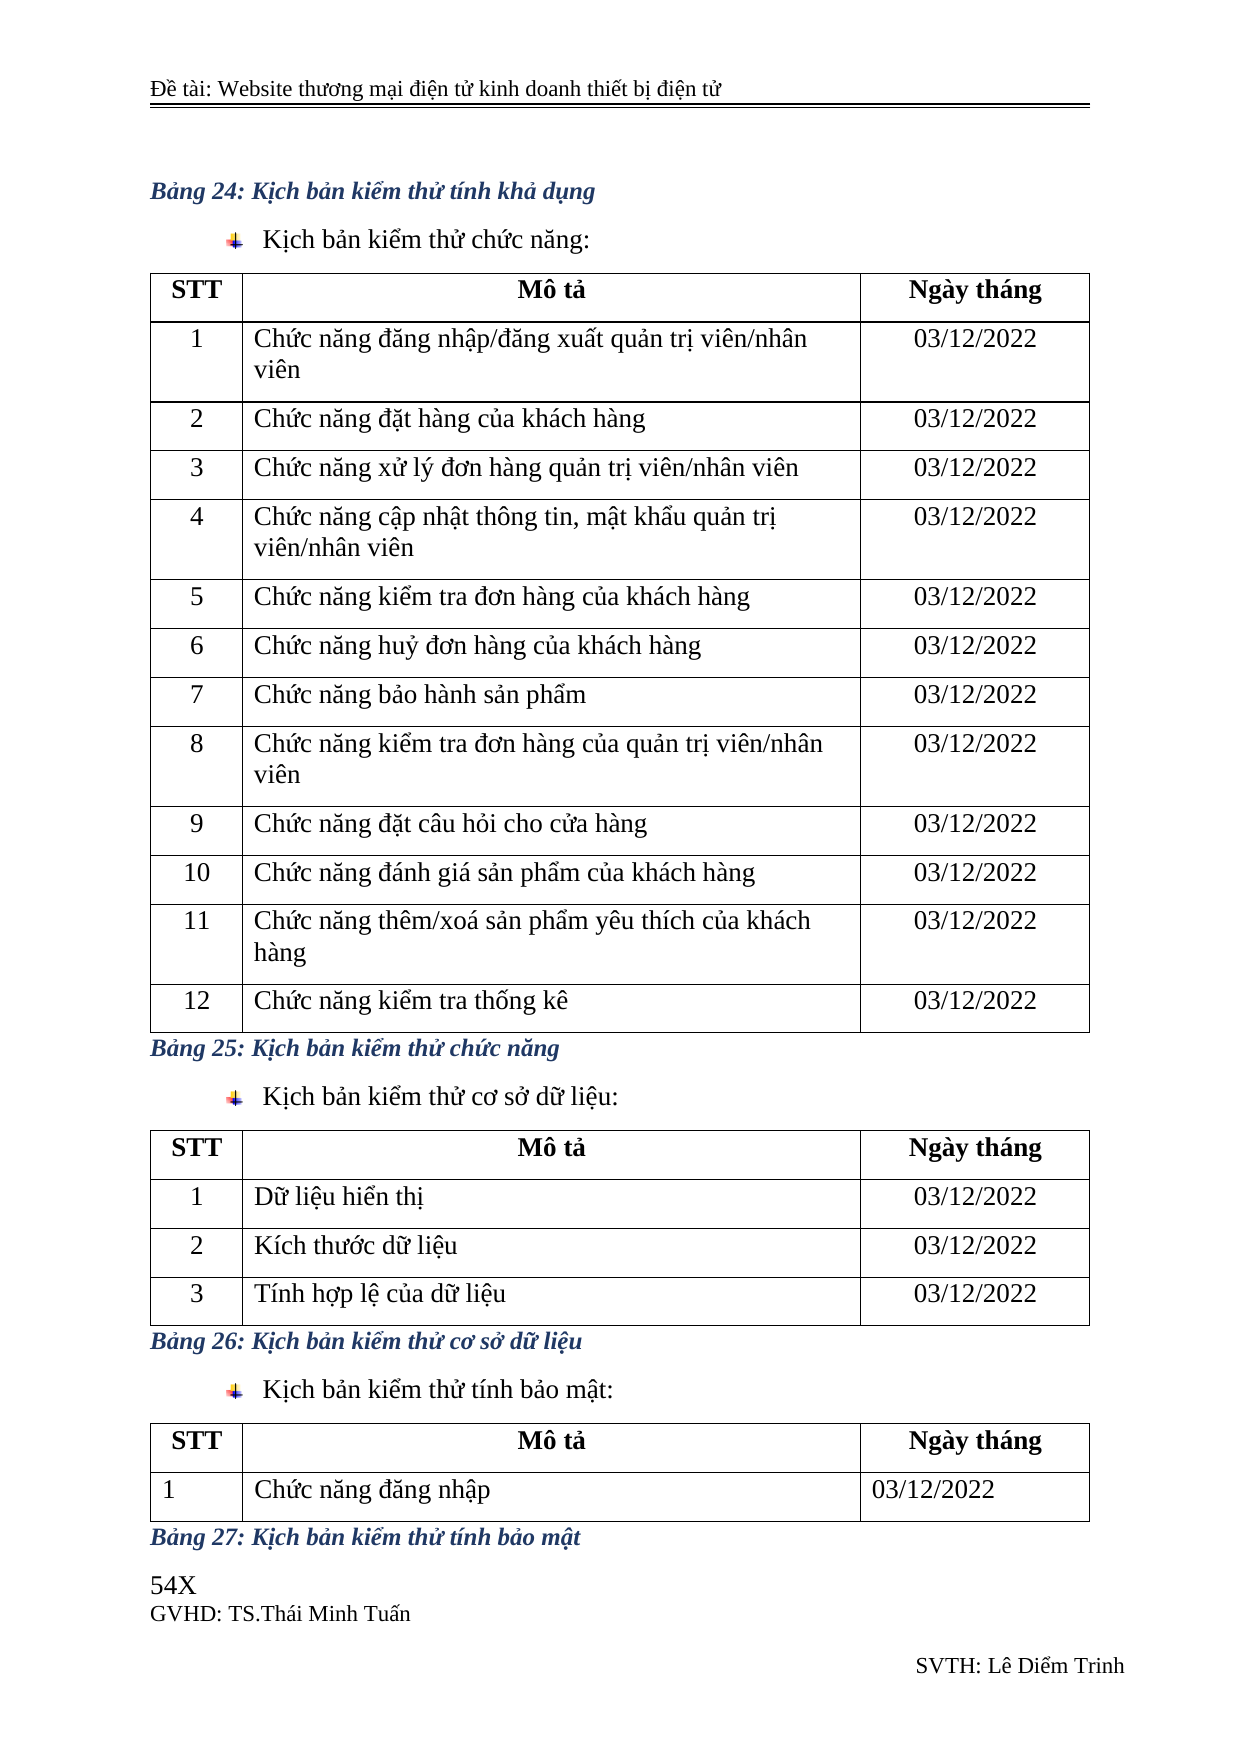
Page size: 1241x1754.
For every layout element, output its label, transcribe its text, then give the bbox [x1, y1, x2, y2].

table_cell 9 [151, 807, 242, 854]
table_cell Tính hợp lệ của dữ liệu [243, 1278, 860, 1325]
table_cell 03/12/2022 [861, 403, 1089, 450]
table_header STT [151, 1424, 242, 1472]
table_cell Chức năng đăng nhập/đăng xuất quản trị viên/nhân viên [243, 323, 860, 401]
list Kịch bản kiểm thử chức năng: [225, 223, 1090, 254]
table_cell 11 [151, 905, 242, 983]
table_cell Chức năng huỷ đơn hàng của khách hàng [243, 629, 860, 677]
table_header Ngày tháng [861, 1424, 1089, 1472]
table_cell Chức năng đánh giá sản phẩm của khách hàng [243, 856, 860, 903]
table_header Mô tả [243, 274, 860, 321]
table_cell 03/12/2022 [861, 629, 1089, 677]
table_cell 2 [151, 1229, 242, 1277]
table_header Ngày tháng [861, 274, 1089, 321]
table_cell Kích thước dữ liệu [243, 1229, 860, 1277]
table_cell 6 [151, 629, 242, 677]
picture [226, 1382, 243, 1399]
list Kịch bản kiểm thử tính bảo mật: [225, 1373, 1090, 1405]
table_cell 1 [151, 1473, 242, 1521]
table_cell 03/12/2022 [861, 856, 1089, 903]
table_cell Chức năng kiểm tra thống kê [243, 985, 860, 1032]
table_cell Dữ liệu hiển thị [243, 1180, 860, 1228]
table_header STT [151, 1131, 242, 1179]
table_cell 03/12/2022 [861, 1180, 1089, 1228]
table_cell 1 [151, 1180, 242, 1228]
table_cell 7 [151, 678, 242, 726]
picture [226, 1089, 243, 1106]
table_cell Chức năng cập nhật thông tin, mật khẩu quản trị viên/nhân viên [243, 500, 860, 579]
table_cell 03/12/2022 [861, 580, 1089, 628]
table_cell 4 [151, 500, 242, 579]
table_cell 03/12/2022 [861, 1278, 1089, 1325]
table_header Ngày tháng [861, 1131, 1089, 1179]
table_header STT [151, 274, 242, 321]
table_cell Chức năng đăng nhập [243, 1473, 860, 1521]
table_cell 8 [151, 727, 242, 806]
table_cell 03/12/2022 [861, 727, 1089, 806]
table_cell 3 [151, 1278, 242, 1325]
table_cell 03/12/2022 [861, 905, 1089, 983]
table_cell Chức năng đặt hàng của khách hàng [243, 403, 860, 450]
table_cell 03/12/2022 [861, 807, 1089, 854]
table_cell 03/12/2022 [861, 678, 1089, 726]
table_cell 03/12/2022 [861, 1473, 1089, 1521]
picture [226, 231, 243, 249]
table_cell Chức năng bảo hành sản phẩm [243, 678, 860, 726]
list Kịch bản kiểm thử cơ sở dữ liệu: [225, 1080, 1090, 1112]
table_cell Chức năng đặt câu hỏi cho cửa hàng [243, 807, 860, 854]
table_cell Chức năng kiểm tra đơn hàng của khách hàng [243, 580, 860, 628]
table_cell 03/12/2022 [861, 985, 1089, 1032]
table_cell 12 [151, 985, 242, 1032]
table_cell Chức năng thêm/xoá sản phẩm yêu thích của khách hàng [243, 905, 860, 983]
table_cell 2 [151, 403, 242, 450]
table_cell 03/12/2022 [861, 500, 1089, 579]
table_cell Chức năng kiểm tra đơn hàng của quản trị viên/nhân viên [243, 727, 860, 806]
table_cell 1 [151, 323, 242, 401]
table_header Mô tả [243, 1424, 860, 1472]
table_cell 03/12/2022 [861, 323, 1089, 401]
table_cell Chức năng xử lý đơn hàng quản trị viên/nhân viên [243, 451, 860, 499]
table_cell 03/12/2022 [861, 451, 1089, 499]
table_cell 03/12/2022 [861, 1229, 1089, 1277]
table_cell 3 [151, 451, 242, 499]
table_cell 5 [151, 580, 242, 628]
table_header Mô tả [243, 1131, 860, 1179]
table_cell 10 [151, 856, 242, 903]
